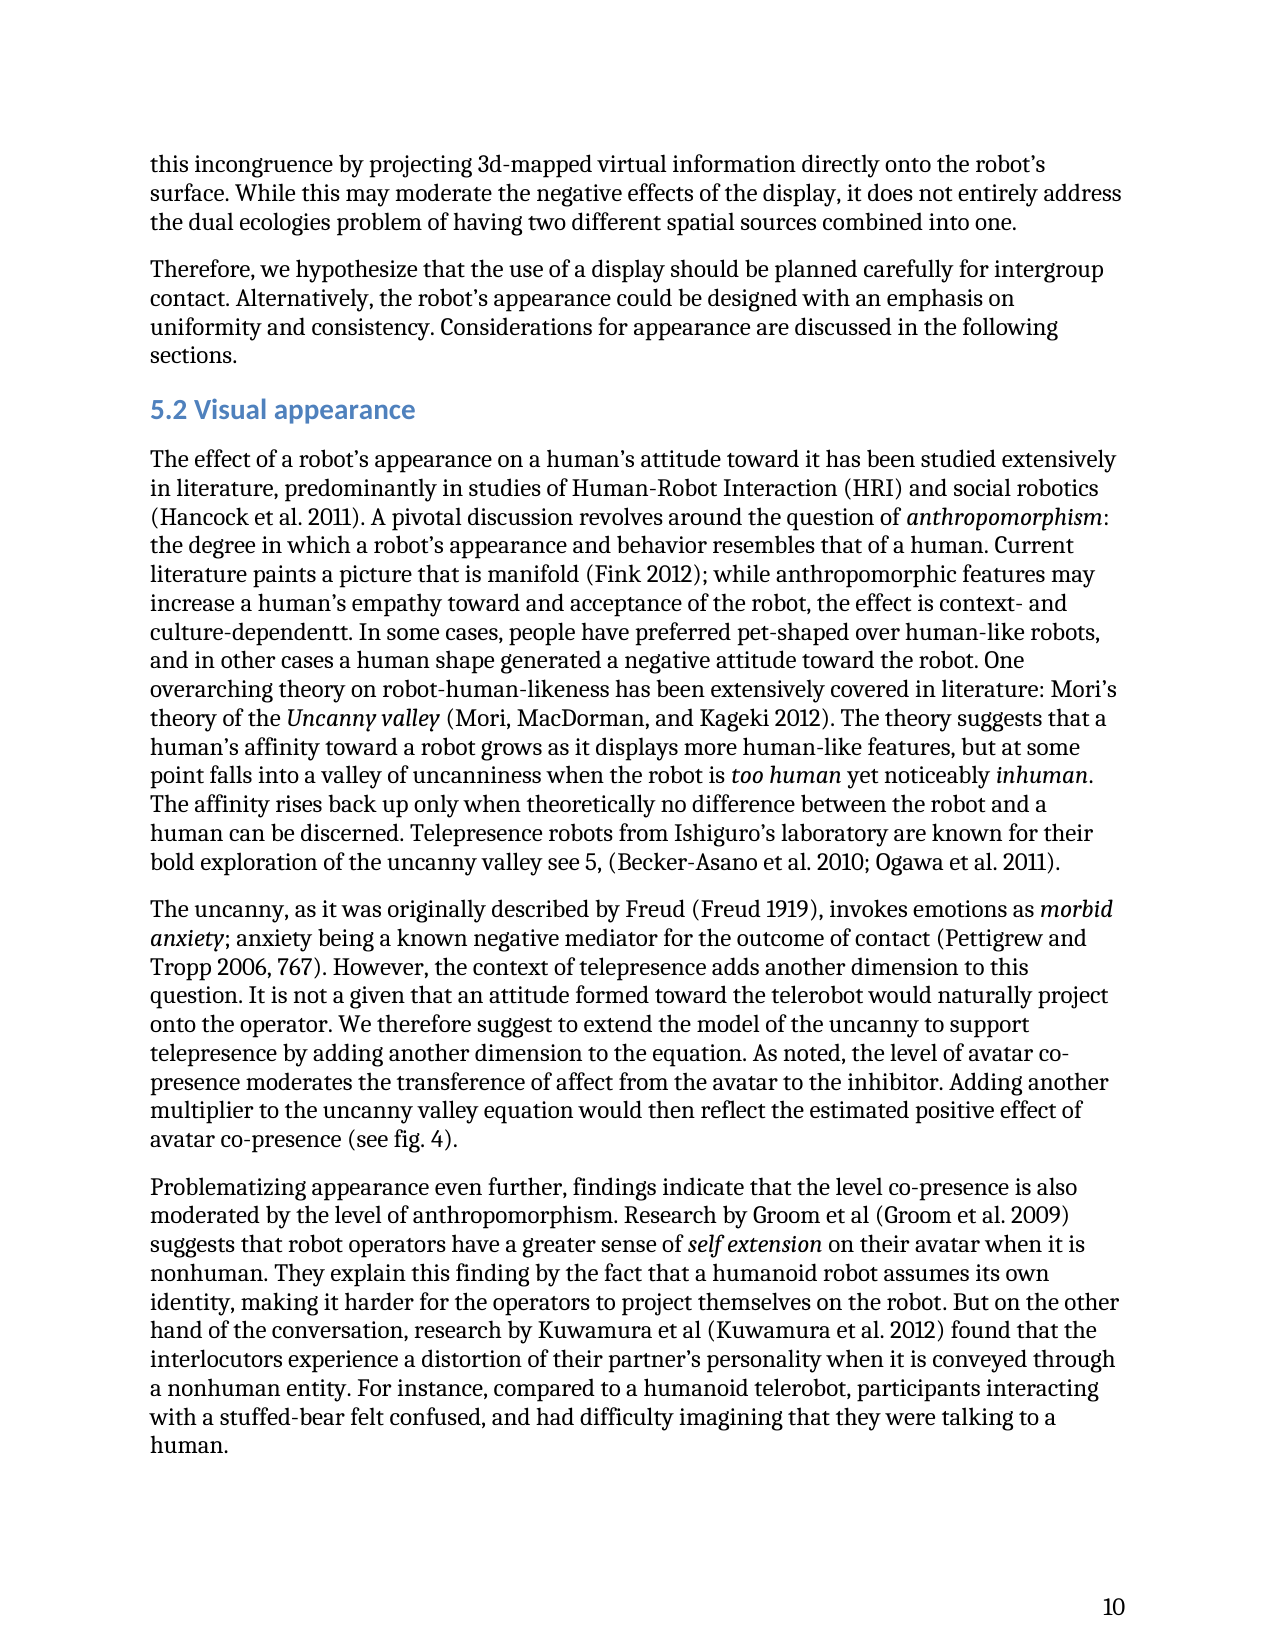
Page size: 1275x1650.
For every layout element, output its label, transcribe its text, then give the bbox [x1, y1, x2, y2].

subtitle 5.2 Visual appearance [150, 391, 1125, 426]
text The effect of a robot’s appearance on a human’s attitude toward it has been studied extensively in literature, predominantly in studies of Human-Robot Interaction (HRI) and social robotics (Hancock et al. 2011). A pivotal discussion revolves around the question of anthropomorphism: the degree in which a robot’s appearance and behavior resembles that of a human. Current literature paints a picture that is manifold (Fink 2012); while anthropomorphic features may increase a human’s empathy toward and acceptance of the robot, the effect is context- and culture-dependentt. In some cases, people have preferred pet-shaped over human-like robots, and in other cases a human shape generated a negative attitude toward the robot. One overarching theory on robot-human-likeness has been extensively covered in literature: Mori’s theory of the Uncanny valley (Mori, MacDorman, and Kageki 2012). The theory suggests that a human’s affinity toward a robot grows as it displays more human-like features, but at some point falls into a valley of uncanniness when the robot is too human yet noticeably inhuman. The affinity rises back up only when theoretically no difference between the robot and a human can be discerned. Telepresence robots from Ishiguro’s laboratory are known for their bold exploration of the uncanny valley see 5, (Becker-Asano et al. 2010; Ogawa et al. 2011). [150, 445, 1125, 876]
text Therefore, we hypothesize that the use of a display should be planned carefully for intergroup contact. Alternatively, the robot’s appearance could be designed with an emphasis on uniformity and consistency. Considerations for appearance are discussed in the following sections. [150, 255, 1125, 370]
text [150, 150, 1125, 236]
text Problematizing appearance even further, findings indicate that the level co-presence is also moderated by the level of anthropomorphism. Research by Groom et al (Groom et al. 2009) suggests that robot operators have a greater sense of self extension on their avatar when it is nonhuman. They explain this finding by the fact that a humanoid robot assumes its own identity, making it harder for the operators to project themselves on the robot. But on the other hand of the conversation, research by Kuwamura et al (Kuwamura et al. 2012) found that the interlocutors experience a distortion of their partner’s personality when it is conveyed through a nonhuman entity. For instance, compared to a humanoid telerobot, participants interacting with a stuffed-bear felt confused, and had difficulty imagining that they were talking to a human. [150, 1173, 1125, 1460]
text The uncanny, as it was originally described by Freud (Freud 1919), invokes emotions as morbid anxiety; anxiety being a known negative mediator for the outcome of contact (Pettigrew and Tropp 2006, 767). However, the context of telepresence adds another dimension to this question. It is not a given that an attitude formed toward the telerobot would naturally project onto the operator. We therefore suggest to extend the model of the uncanny to support telepresence by adding another dimension to the equation. As noted, the level of avatar co-presence moderates the transference of affect from the avatar to the inhibitor. Adding another multiplier to the uncanny valley equation would then reflect the estimated positive effect of avatar co-presence (see fig. 4). [150, 895, 1125, 1154]
